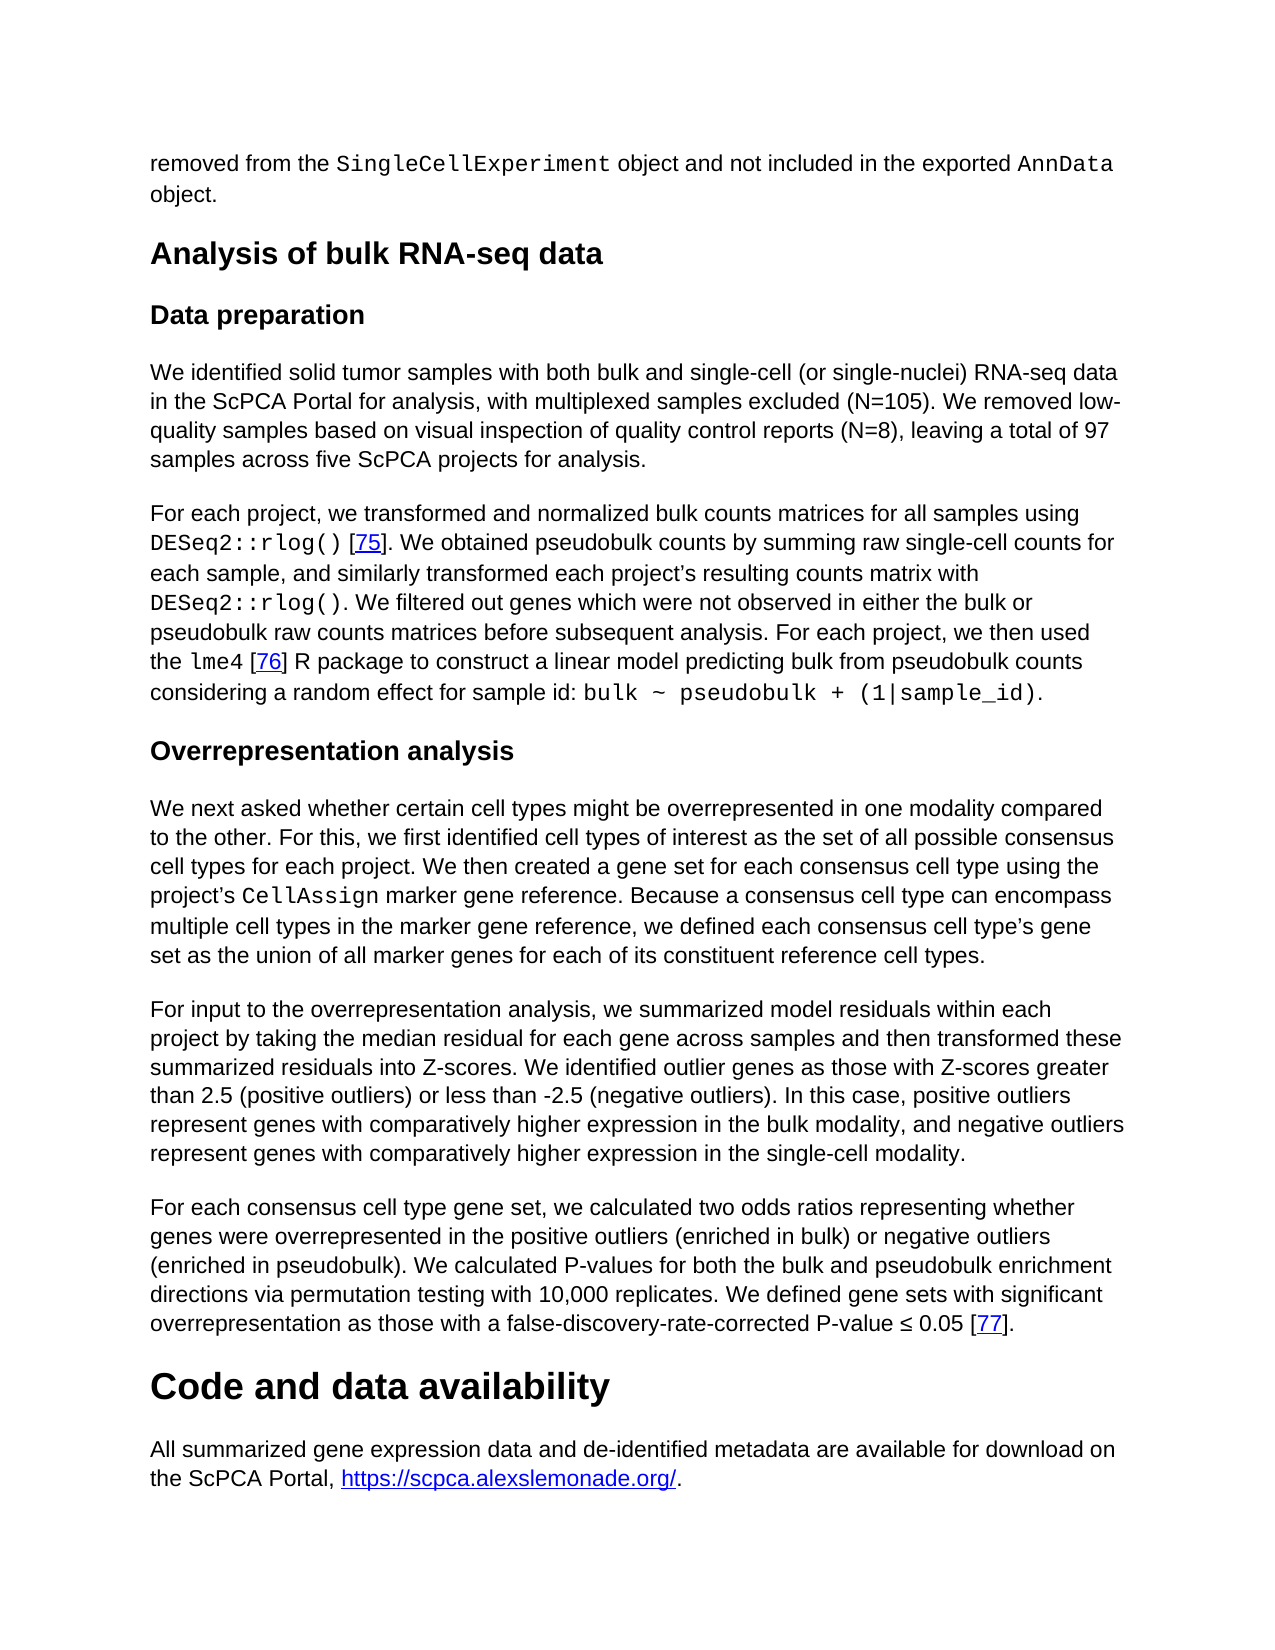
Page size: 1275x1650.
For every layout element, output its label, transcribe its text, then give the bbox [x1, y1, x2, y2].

subtitle Overrepresentation analysis [150, 735, 1125, 767]
subtitle Code and data availability [150, 1364, 1125, 1407]
subtitle Data preparation [150, 299, 1125, 331]
text For each consensus cell type gene set, we calculated two odds ratios representing whether genes were overrepresented in the positive outliers (enriched in bulk) or negative outliers (enriched in pseudobulk). We calculated P-values for both the bulk and pseudobulk enrichment directions via permutation testing with 10,000 replicates. We defined gene sets with significant overrepresentation as those with a false-discovery-rate-corrected P-value ≤ 0.05 [77]. [150, 1194, 1125, 1336]
subtitle Analysis of bulk RNA-seq data [150, 235, 1125, 271]
text We next asked whether certain cell types might be overrepresented in one modality compared to the other. For this, we first identified cell types of interest as the set of all possible consensus cell types for each project. We then created a gene set for each consensus cell type using the project’s CellAssign marker gene reference. Because a consensus cell type can encompass multiple cell types in the marker gene reference, we defined each consensus cell type’s gene set as the union of all marker genes for each of its constituent reference cell types. [150, 795, 1125, 968]
text We identified solid tumor samples with both bulk and single-cell (or single-nuclei) RNA-seq data in the ScPCA Portal for analysis, with multiplexed samples excluded (N=105). We removed low-quality samples based on visual inspection of quality control reports (N=8), leaving a total of 97 samples across five ScPCA projects for analysis. [150, 359, 1125, 472]
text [150, 150, 1125, 207]
text All summarized gene expression data and de-identified metadata are available for download on the ScPCA Portal, https://scpca.alexslemonade.org/. [150, 1436, 1125, 1492]
text For each project, we transformed and normalized bulk counts matrices for all samples using DESeq2::rlog() [75]. We obtained pseudobulk counts by summing raw single-cell counts for each sample, and similarly transformed each project’s resulting counts matrix with DESeq2::rlog(). We filtered out genes which were not observed in either the bulk or pseudobulk raw counts matrices before subsequent analysis. For each project, we then used the lme4 [76] R package to construct a linear model predicting bulk from pseudobulk counts considering a random effect for sample id: bulk ~ pseudobulk + (1|sample_id). [150, 499, 1125, 708]
text For input to the overrepresentation analysis, we summarized model residuals within each project by taking the median residual for each gene across samples and then transformed these summarized residuals into Z-scores. We identified outlier genes as those with Z-scores greater than 2.5 (positive outliers) or less than -2.5 (negative outliers). In this case, positive outliers represent genes with comparatively higher expression in the bulk modality, and negative outliers represent genes with comparatively higher expression in the single-cell modality. [150, 996, 1125, 1167]
